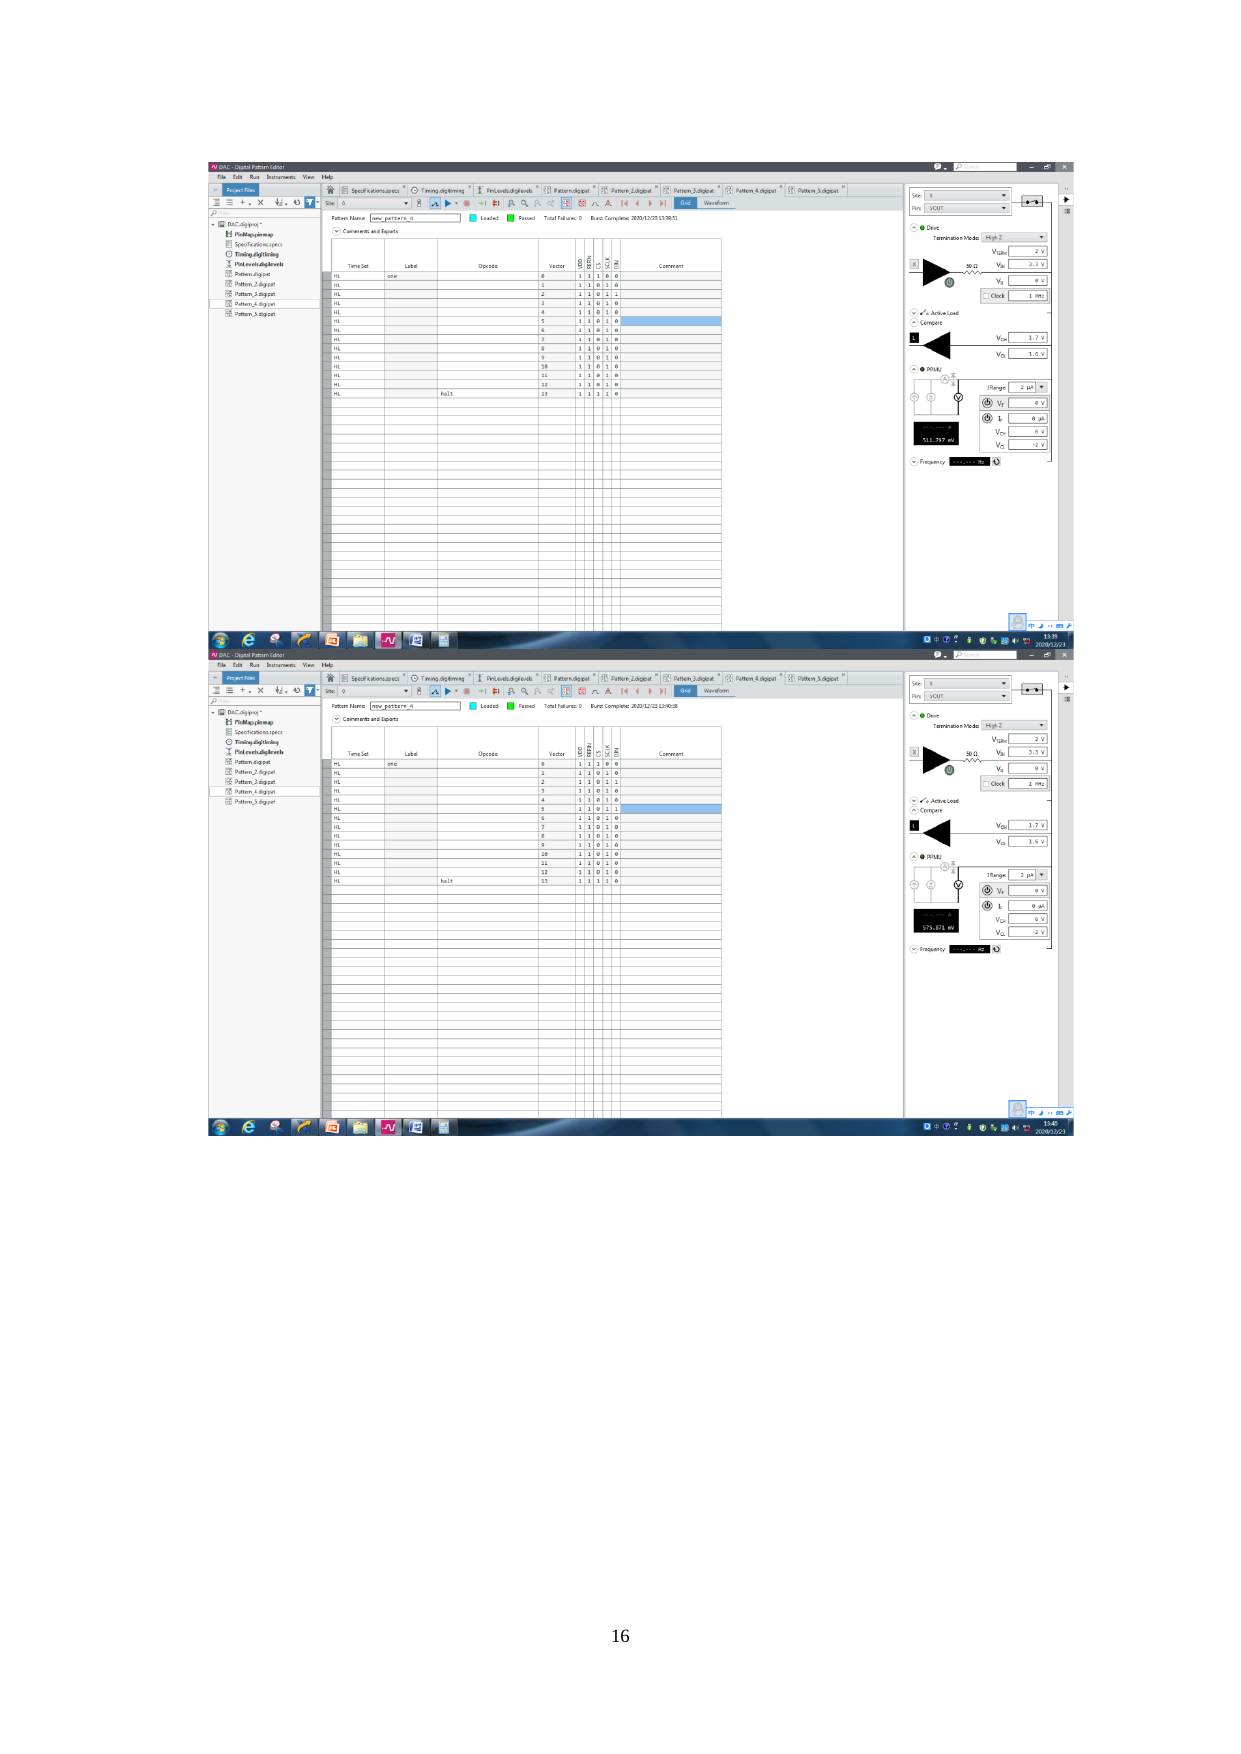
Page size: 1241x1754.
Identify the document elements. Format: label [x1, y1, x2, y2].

picture [208, 162, 1074, 1136]
